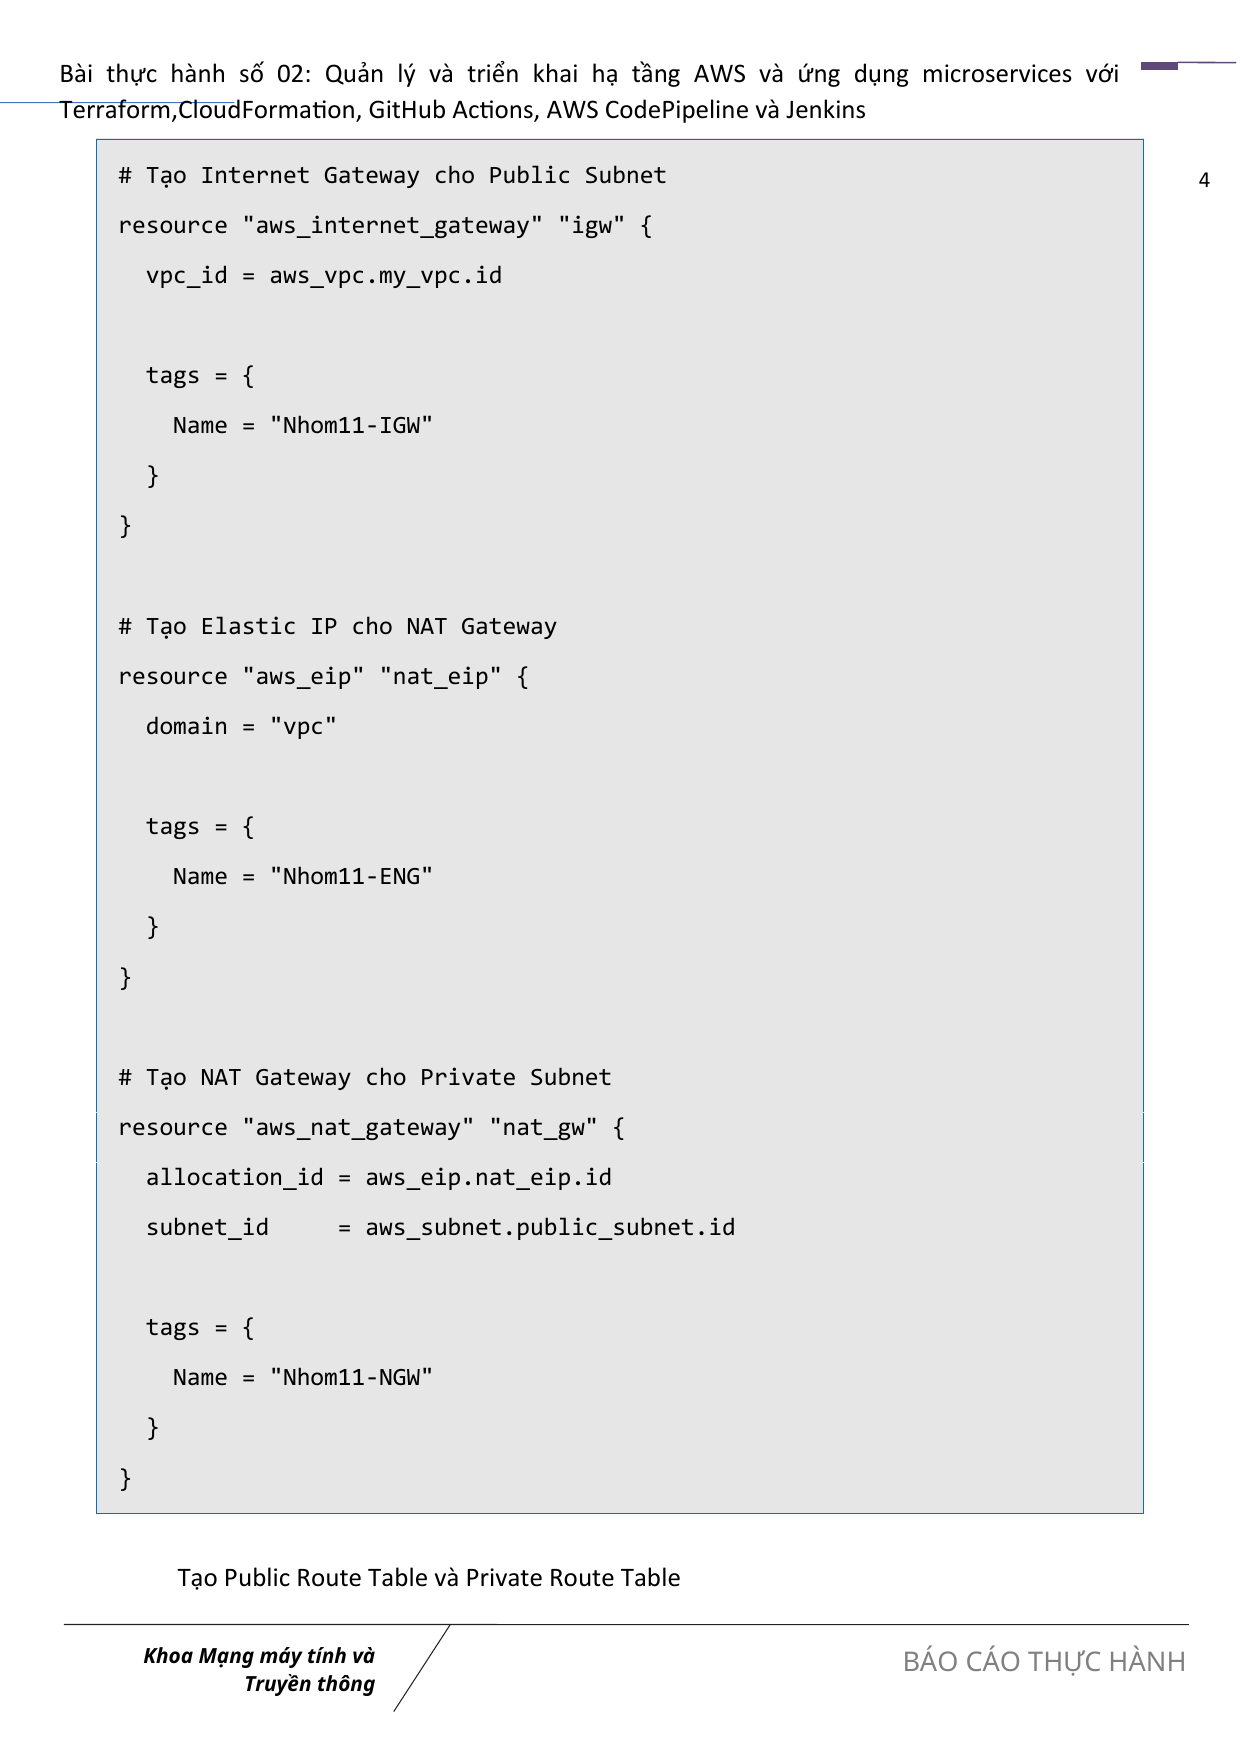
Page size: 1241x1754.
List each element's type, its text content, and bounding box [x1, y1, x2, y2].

text # Tạo Internet Gateway cho Public Subnet [97, 140, 1143, 211]
text vpc_id = aws_vpc.my_vpc.id [97, 261, 1143, 311]
text resource "aws_internet_gateway" "igw" { [97, 211, 1143, 261]
text Name = "Nhom11-IGW" [97, 411, 1143, 461]
text } [97, 1413, 1143, 1463]
text tags = { [97, 361, 1143, 411]
text } [97, 962, 1143, 1012]
text Name = "Nhom11-NGW" [97, 1363, 1143, 1413]
text # Tạo NAT Gateway cho Private Subnet [97, 1062, 1143, 1112]
text allocation_id = aws_eip.nat_eip.id [97, 1162, 1143, 1213]
text resource "aws_eip" "nat_eip" { [97, 661, 1143, 712]
text } [97, 511, 1143, 561]
text # Tạo Elastic IP cho NAT Gateway [97, 611, 1143, 661]
text resource "aws_nat_gateway" "nat_gw" { [97, 1112, 1143, 1162]
text domain = "vpc" [97, 712, 1143, 762]
text tags = { [97, 812, 1143, 862]
text tags = { [97, 1313, 1143, 1363]
text } [97, 1463, 1143, 1513]
text subnet_id = aws_subnet.public_subnet.id [97, 1213, 1143, 1263]
text } [97, 912, 1143, 962]
text Tạo Public Route Table và Private Route Table [118, 1560, 1122, 1593]
text Name = "Nhom11-ENG" [97, 862, 1143, 912]
text } [97, 461, 1143, 511]
